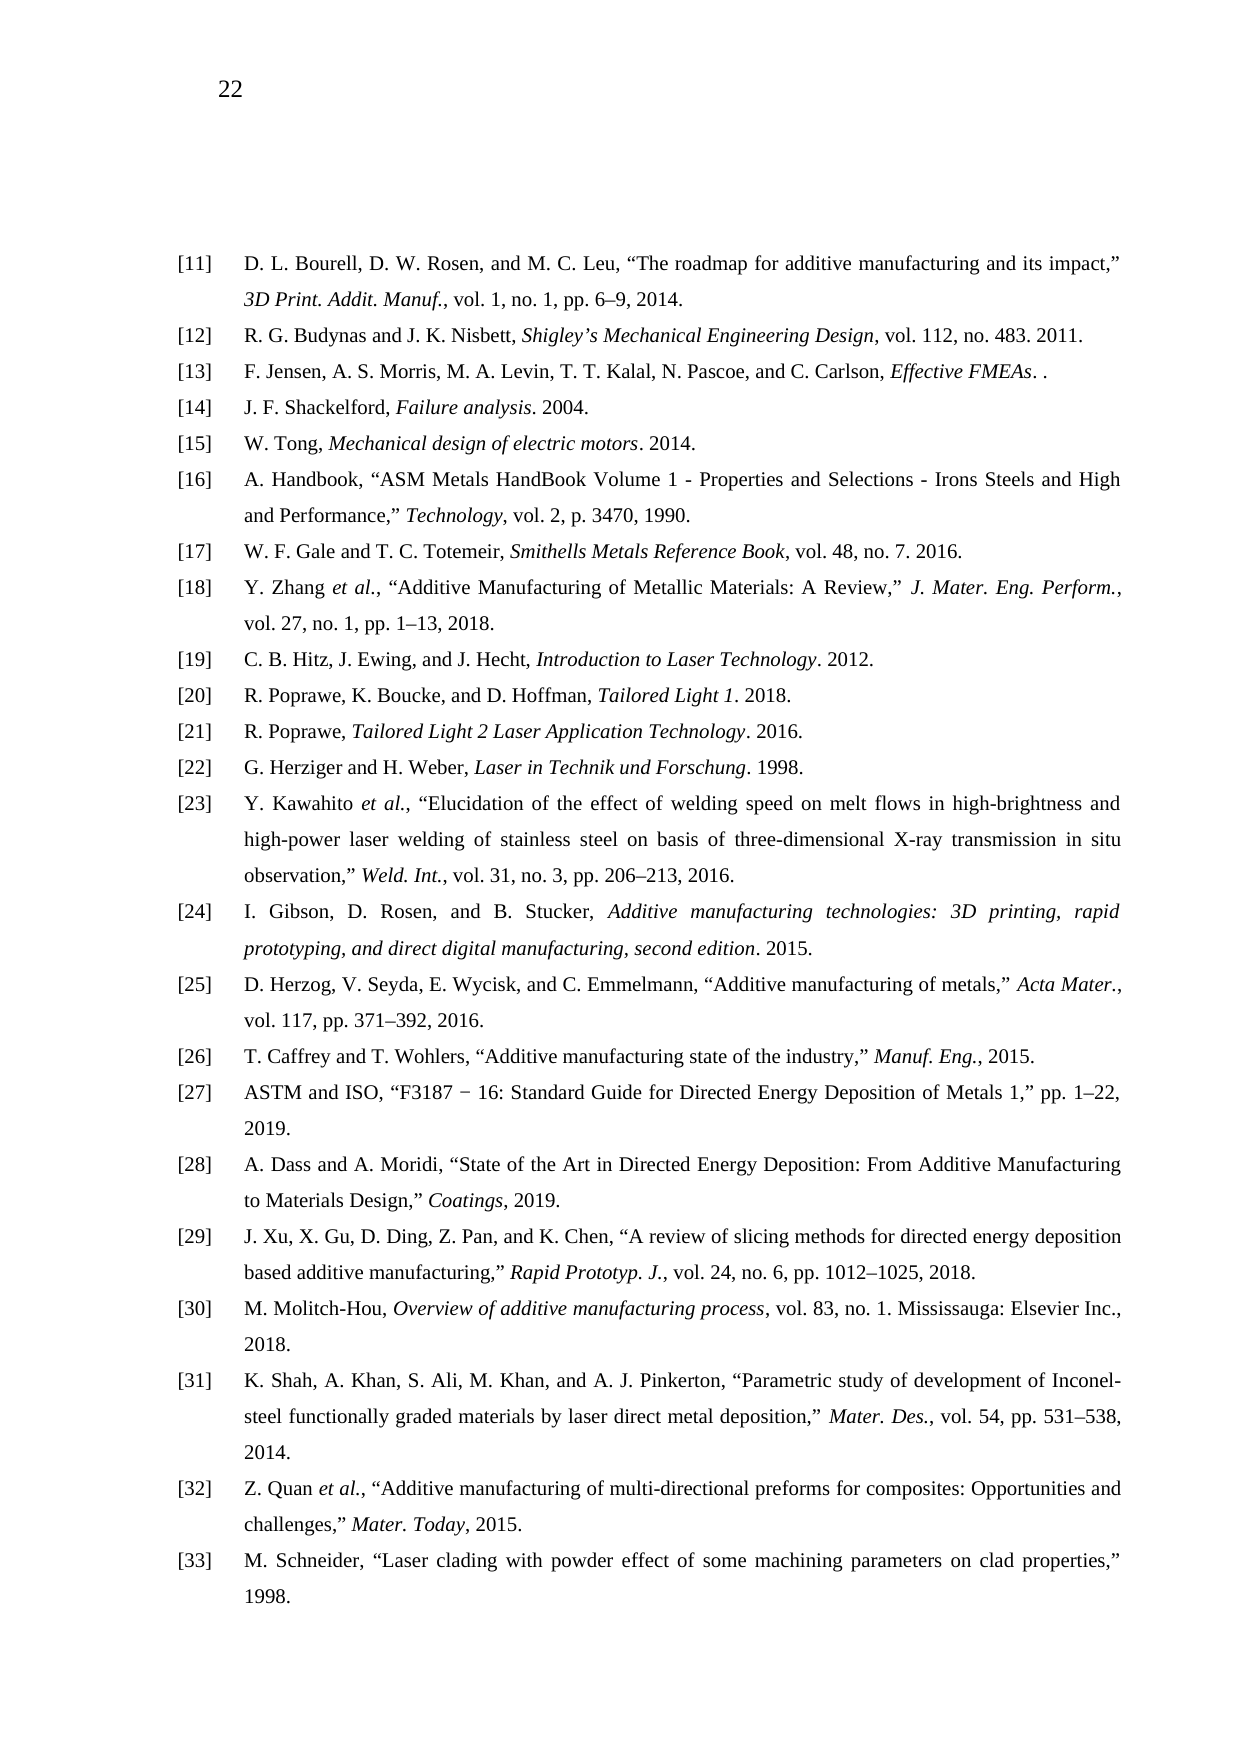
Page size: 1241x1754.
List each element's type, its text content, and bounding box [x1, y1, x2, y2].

text [22] G. Herziger and H. Weber, Laser in Technik und Forschung. 1998. [177, 755, 1122, 779]
text [14] J. F. Shackelford, Failure analysis. 2004. [177, 395, 1122, 419]
text [31] K. Shah, A. Khan, S. Ali, M. Khan, and A. J. Pinkerton, “Parametric study of development of Inconel-steel functionally graded materials by laser direct metal deposition,” Mater. Des., vol. 54, pp. 531–538, 2014. [177, 1368, 1122, 1464]
text [13] F. Jensen, A. S. Morris, M. A. Levin, T. T. Kalal, N. Pascoe, and C. Carlson, Effective FMEAs. . [177, 359, 1122, 383]
text [27] ASTM and ISO, “F3187 − 16: Standard Guide for Directed Energy Deposition of Metals 1,” pp. 1–22, 2019. [177, 1080, 1122, 1140]
text [29] J. Xu, X. Gu, D. Ding, Z. Pan, and K. Chen, “A review of slicing methods for directed energy deposition based additive manufacturing,” Rapid Prototyp. J., vol. 24, no. 6, pp. 1012–1025, 2018. [177, 1224, 1122, 1284]
text [32] Z. Quan et al., “Additive manufacturing of multi-directional preforms for composites: Opportunities and challenges,” Mater. Today, 2015. [177, 1476, 1122, 1536]
text [15] W. Tong, Mechanical design of electric motors. 2014. [177, 431, 1122, 455]
text [20] R. Poprawe, K. Boucke, and D. Hoffman, Tailored Light 1. 2018. [177, 683, 1122, 707]
text [28] A. Dass and A. Moridi, “State of the Art in Directed Energy Deposition: From Additive Manufacturing to Materials Design,” Coatings, 2019. [177, 1152, 1122, 1212]
text [11] D. L. Bourell, D. W. Rosen, and M. C. Leu, “The roadmap for additive manufacturing and its impact,” 3D Print. Addit. Manuf., vol. 1, no. 1, pp. 6–9, 2014. [177, 251, 1122, 311]
text [17] W. F. Gale and T. C. Totemeir, Smithells Metals Reference Book, vol. 48, no. 7. 2016. [177, 539, 1122, 563]
text [21] R. Poprawe, Tailored Light 2 Laser Application Technology. 2016. [177, 719, 1122, 743]
text [16] A. Handbook, “ASM Metals HandBook Volume 1 - Properties and Selections - Irons Steels and High and Performance,” Technology, vol. 2, p. 3470, 1990. [177, 467, 1122, 527]
text [12] R. G. Budynas and J. K. Nisbett, Shigley’s Mechanical Engineering Design, vol. 112, no. 483. 2011. [177, 323, 1122, 347]
text [30] M. Molitch-Hou, Overview of additive manufacturing process, vol. 83, no. 1. Mississauga: Elsevier Inc., 2018. [177, 1296, 1122, 1356]
text [19] C. B. Hitz, J. Ewing, and J. Hecht, Introduction to Laser Technology. 2012. [177, 647, 1122, 671]
text [26] T. Caffrey and T. Wohlers, “Additive manufacturing state of the industry,” Manuf. Eng., 2015. [177, 1044, 1122, 1068]
text [33] M. Schneider, “Laser clading with powder effect of some machining parameters on clad properties,” 1998. [177, 1548, 1122, 1608]
text [18] Y. Zhang et al., “Additive Manufacturing of Metallic Materials: A Review,” J. Mater. Eng. Perform., vol. 27, no. 1, pp. 1–13, 2018. [177, 575, 1122, 635]
text [24] I. Gibson, D. Rosen, and B. Stucker, Additive manufacturing technologies: 3D printing, rapid prototyping, and direct digital manufacturing, second edition. 2015. [177, 899, 1122, 959]
text [23] Y. Kawahito et al., “Elucidation of the effect of welding speed on melt flows in high-brightness and high-power laser welding of stainless steel on basis of three-dimensional X-ray transmission in situ observation,” Weld. Int., vol. 31, no. 3, pp. 206–213, 2016. [177, 791, 1122, 887]
text [25] D. Herzog, V. Seyda, E. Wycisk, and C. Emmelmann, “Additive manufacturing of metals,” Acta Mater., vol. 117, pp. 371–392, 2016. [177, 972, 1122, 1032]
